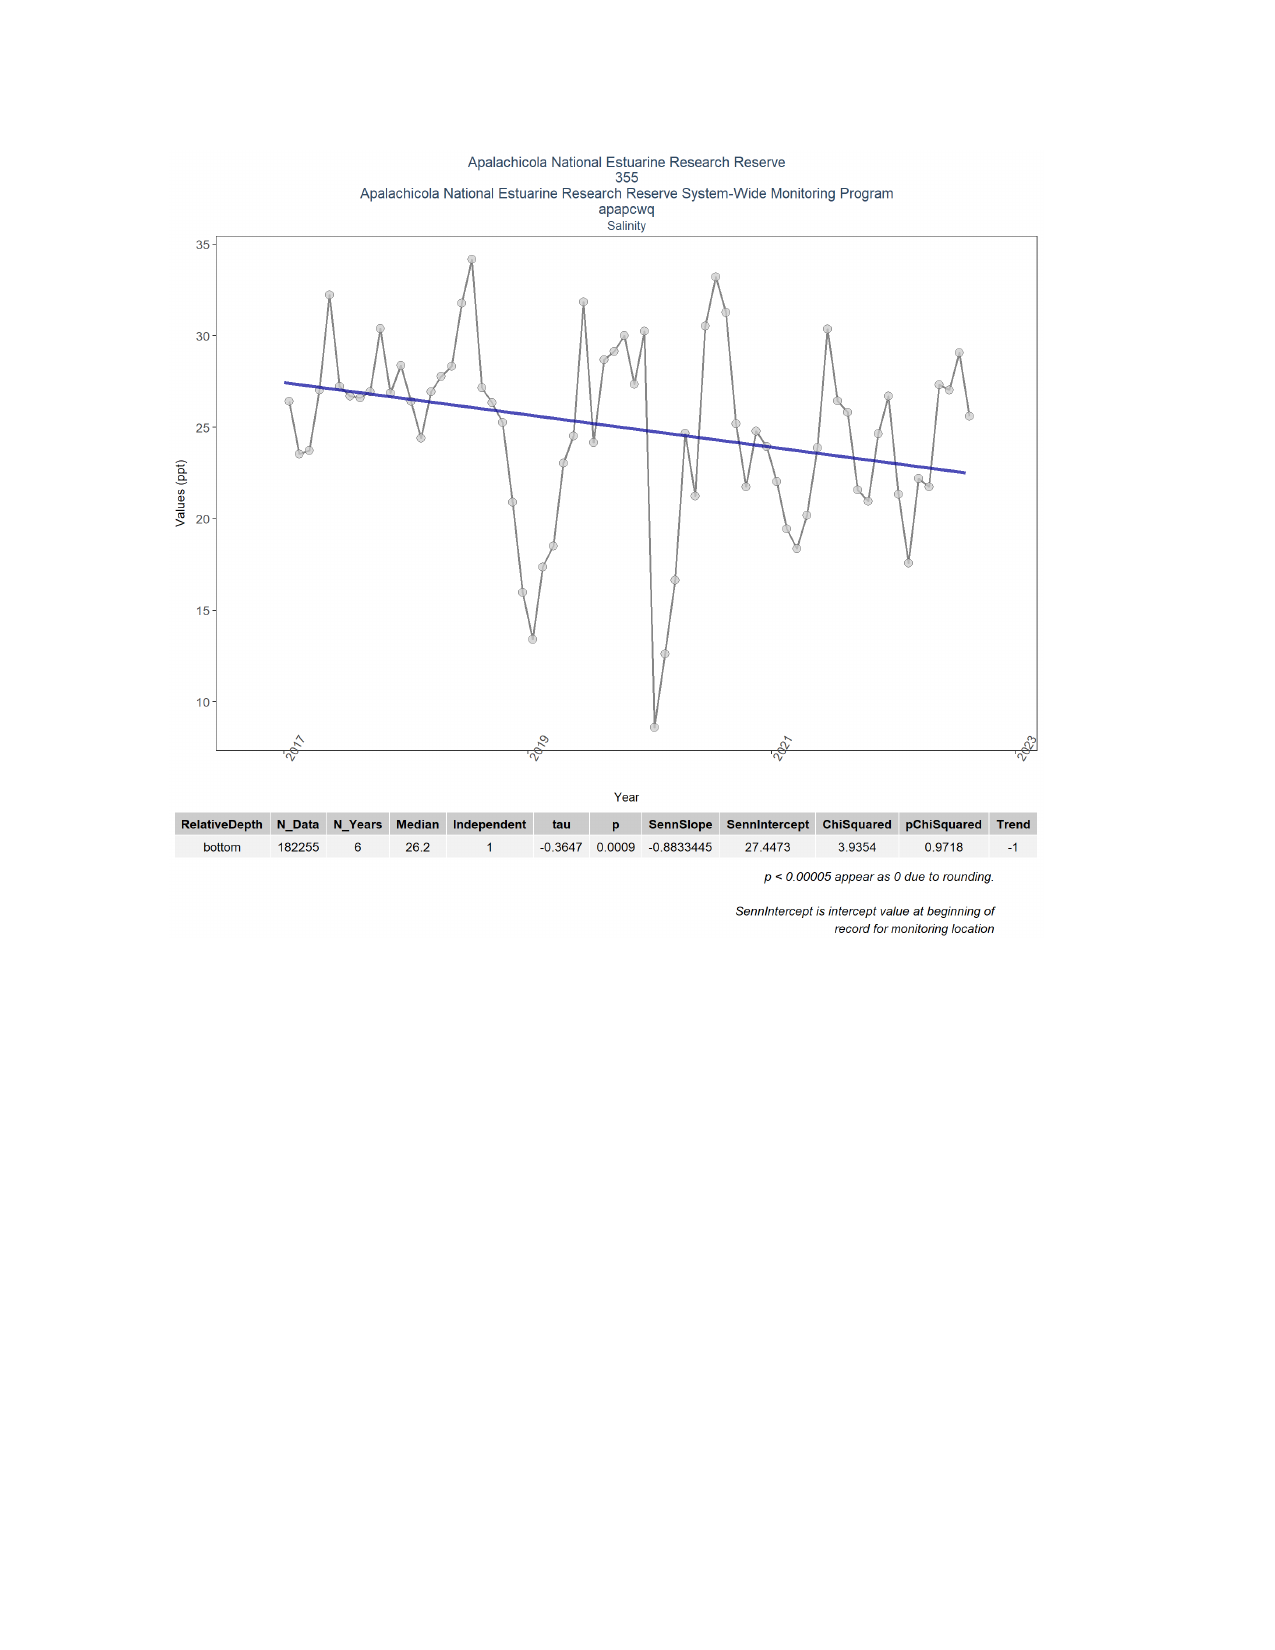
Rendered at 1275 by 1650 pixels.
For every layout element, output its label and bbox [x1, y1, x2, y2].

picture [168, 150, 1044, 938]
